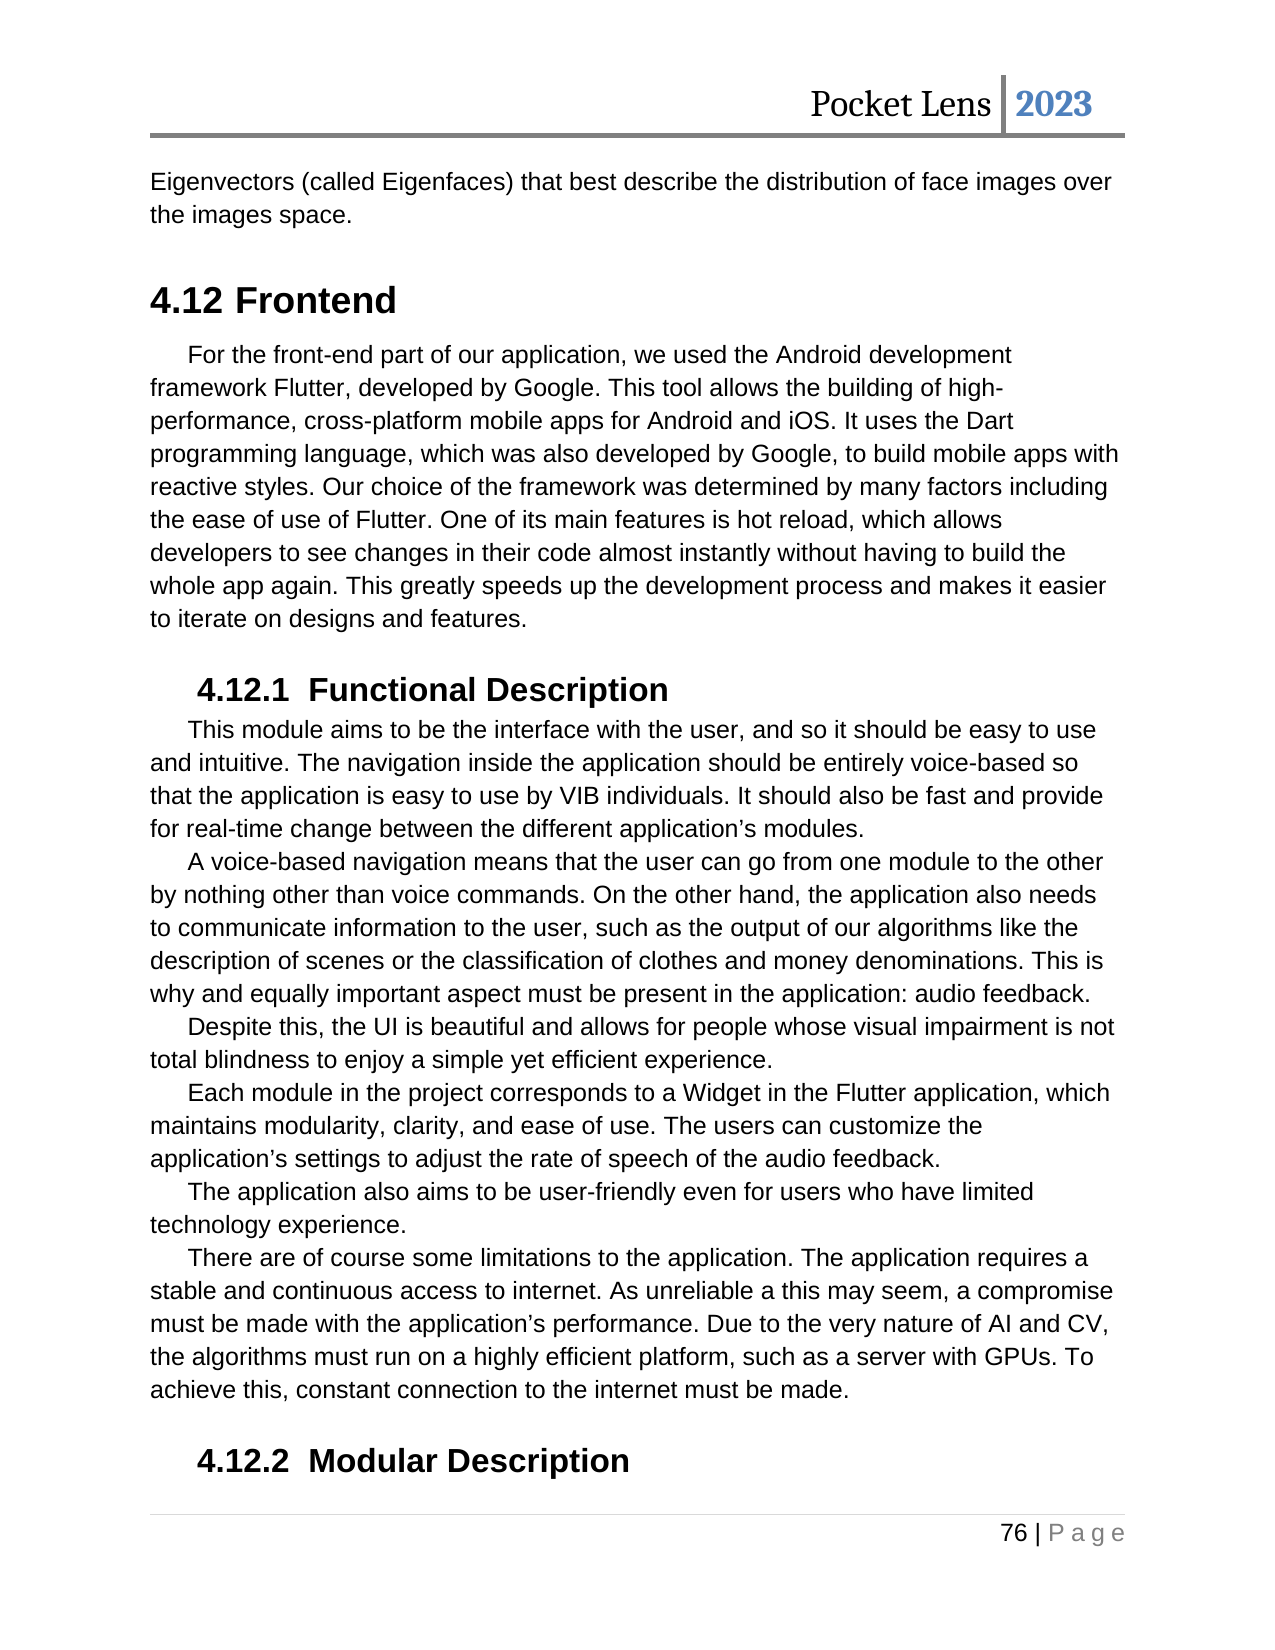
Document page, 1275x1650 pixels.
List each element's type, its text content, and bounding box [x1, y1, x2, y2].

text The application also aims to be user-friendly even for users who have limited technology experience. [150, 1177, 1125, 1239]
text Despite this, the UI is beautiful and allows for people whose visual impairment is not total blindness to enjoy a simple yet efficient experience. [150, 1012, 1125, 1073]
text This module aims to be the interface with the user, and so it should be easy to use and intuitive. The navigation inside the application should be entirely voice-based so that the application is easy to use by VIB individuals. It should also be fast and provide for real-time change between the different application’s modules. [150, 714, 1125, 842]
text For the front-end part of our application, we used the Android development framework Flutter, developed by Google. This tool allows the building of high-performance, cross-platform mobile apps for Android and iOS. It uses the Dart programming language, which was also developed by Google, to build mobile apps with reactive styles. Our choice of the framework was determined by many factors including the ease of use of Flutter. One of its main features is hot reload, which allows developers to see changes in their code almost instantly without having to build the whole app again. This greatly speeds up the development process and makes it easier to iterate on designs and features. [150, 340, 1125, 633]
subtitle Functional Description [197, 670, 1125, 709]
text Each module in the project corresponds to a Widget in the Flutter application, which maintains modularity, clarity, and ease of use. The users can customize the application’s settings to adjust the rate of speech of the audio feedback. [150, 1078, 1125, 1173]
text A voice-based navigation means that the user can go from one module to the other by nothing other than voice commands. On the other hand, the application also needs to communicate information to the user, such as the output of our algorithms like the description of scenes or the classification of clothes and money denominations. This is why and equally important aspect must be present in the application: audio feedback. [150, 847, 1125, 1007]
subtitle Frontend [150, 278, 1125, 321]
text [150, 167, 1125, 228]
subtitle Modular Description [197, 1441, 1125, 1479]
text There are of course some limitations to the application. The application requires a stable and continuous access to internet. As unreliable a this may seem, a compromise must be made with the application’s performance. Due to the very nature of AI and CV, the algorithms must run on a highly efficient platform, such as a server with GPUs. To achieve this, constant connection to the internet must be made. [150, 1243, 1125, 1404]
